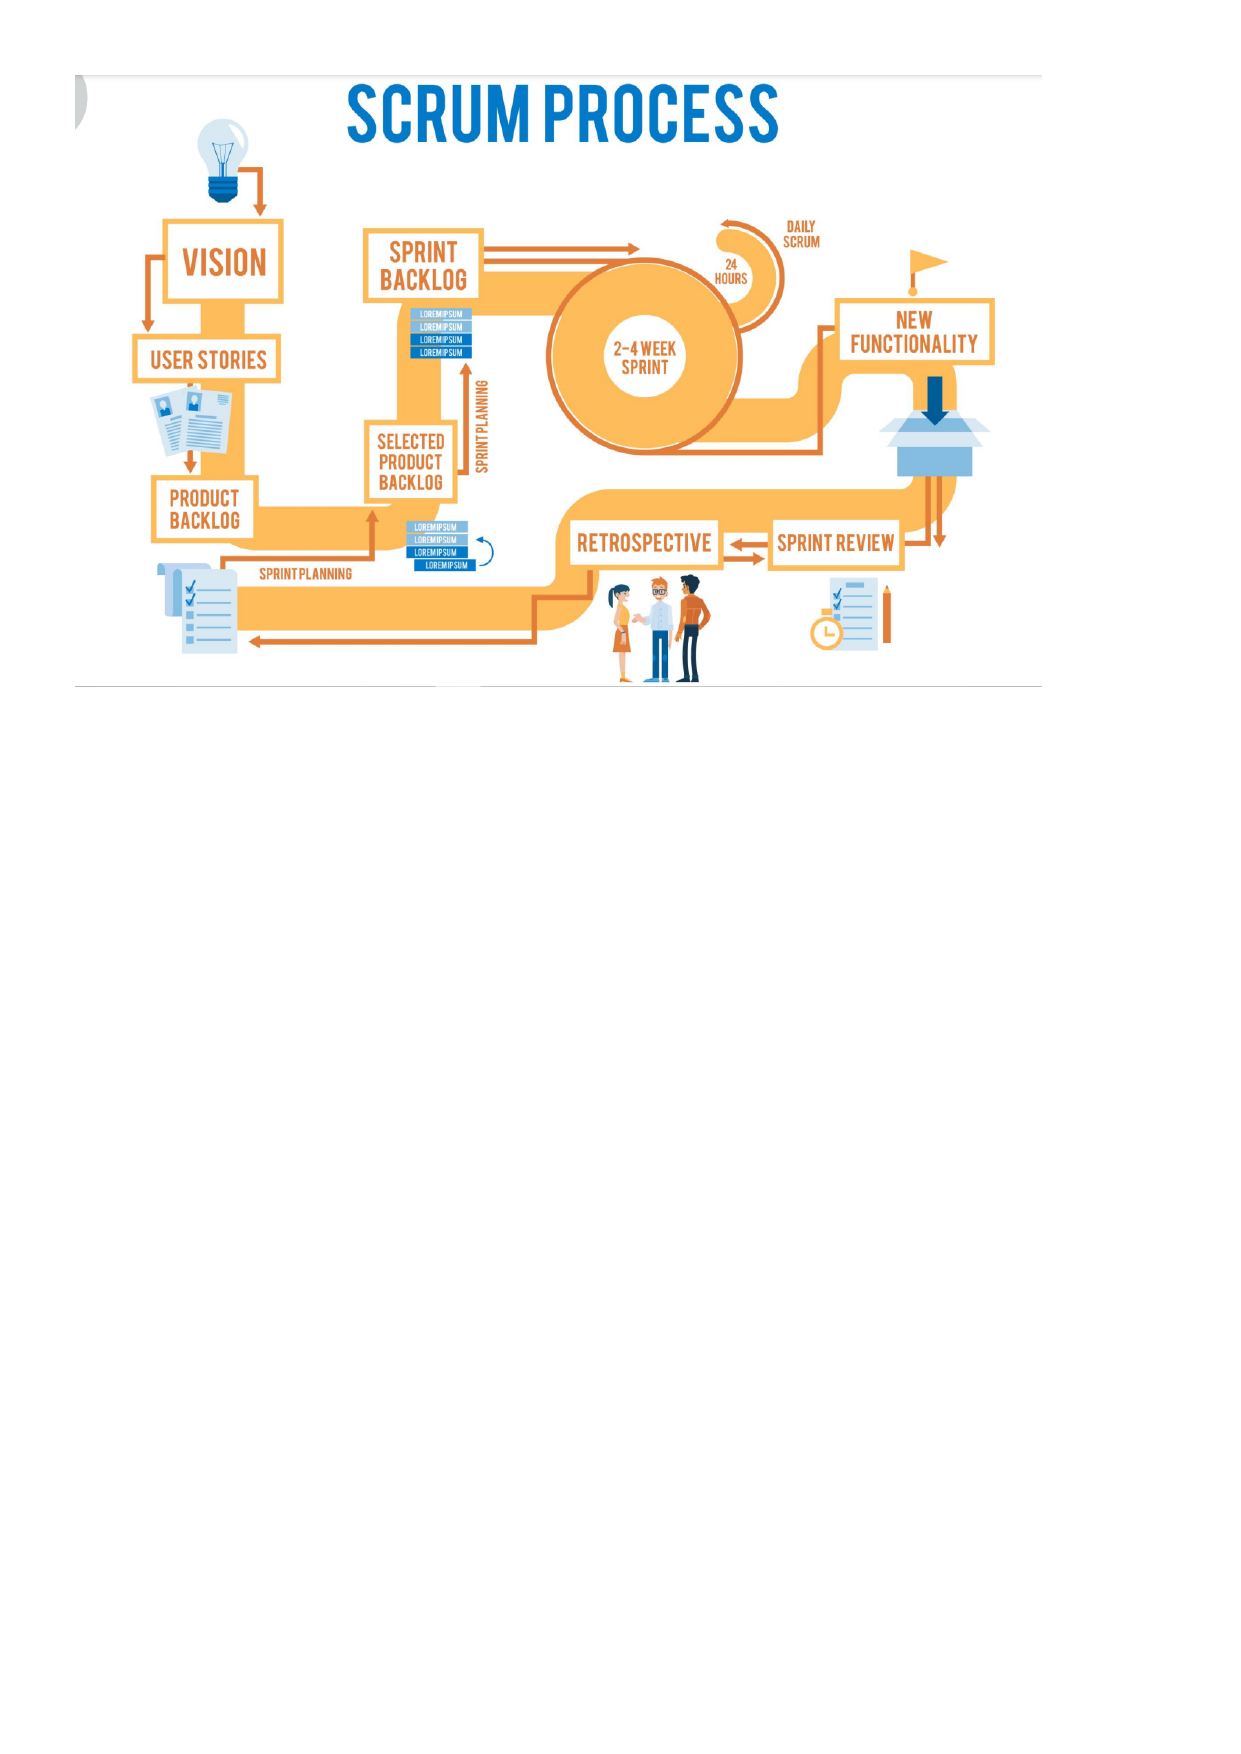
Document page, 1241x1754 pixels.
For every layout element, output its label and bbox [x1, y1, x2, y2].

picture [75, 75, 1042, 687]
